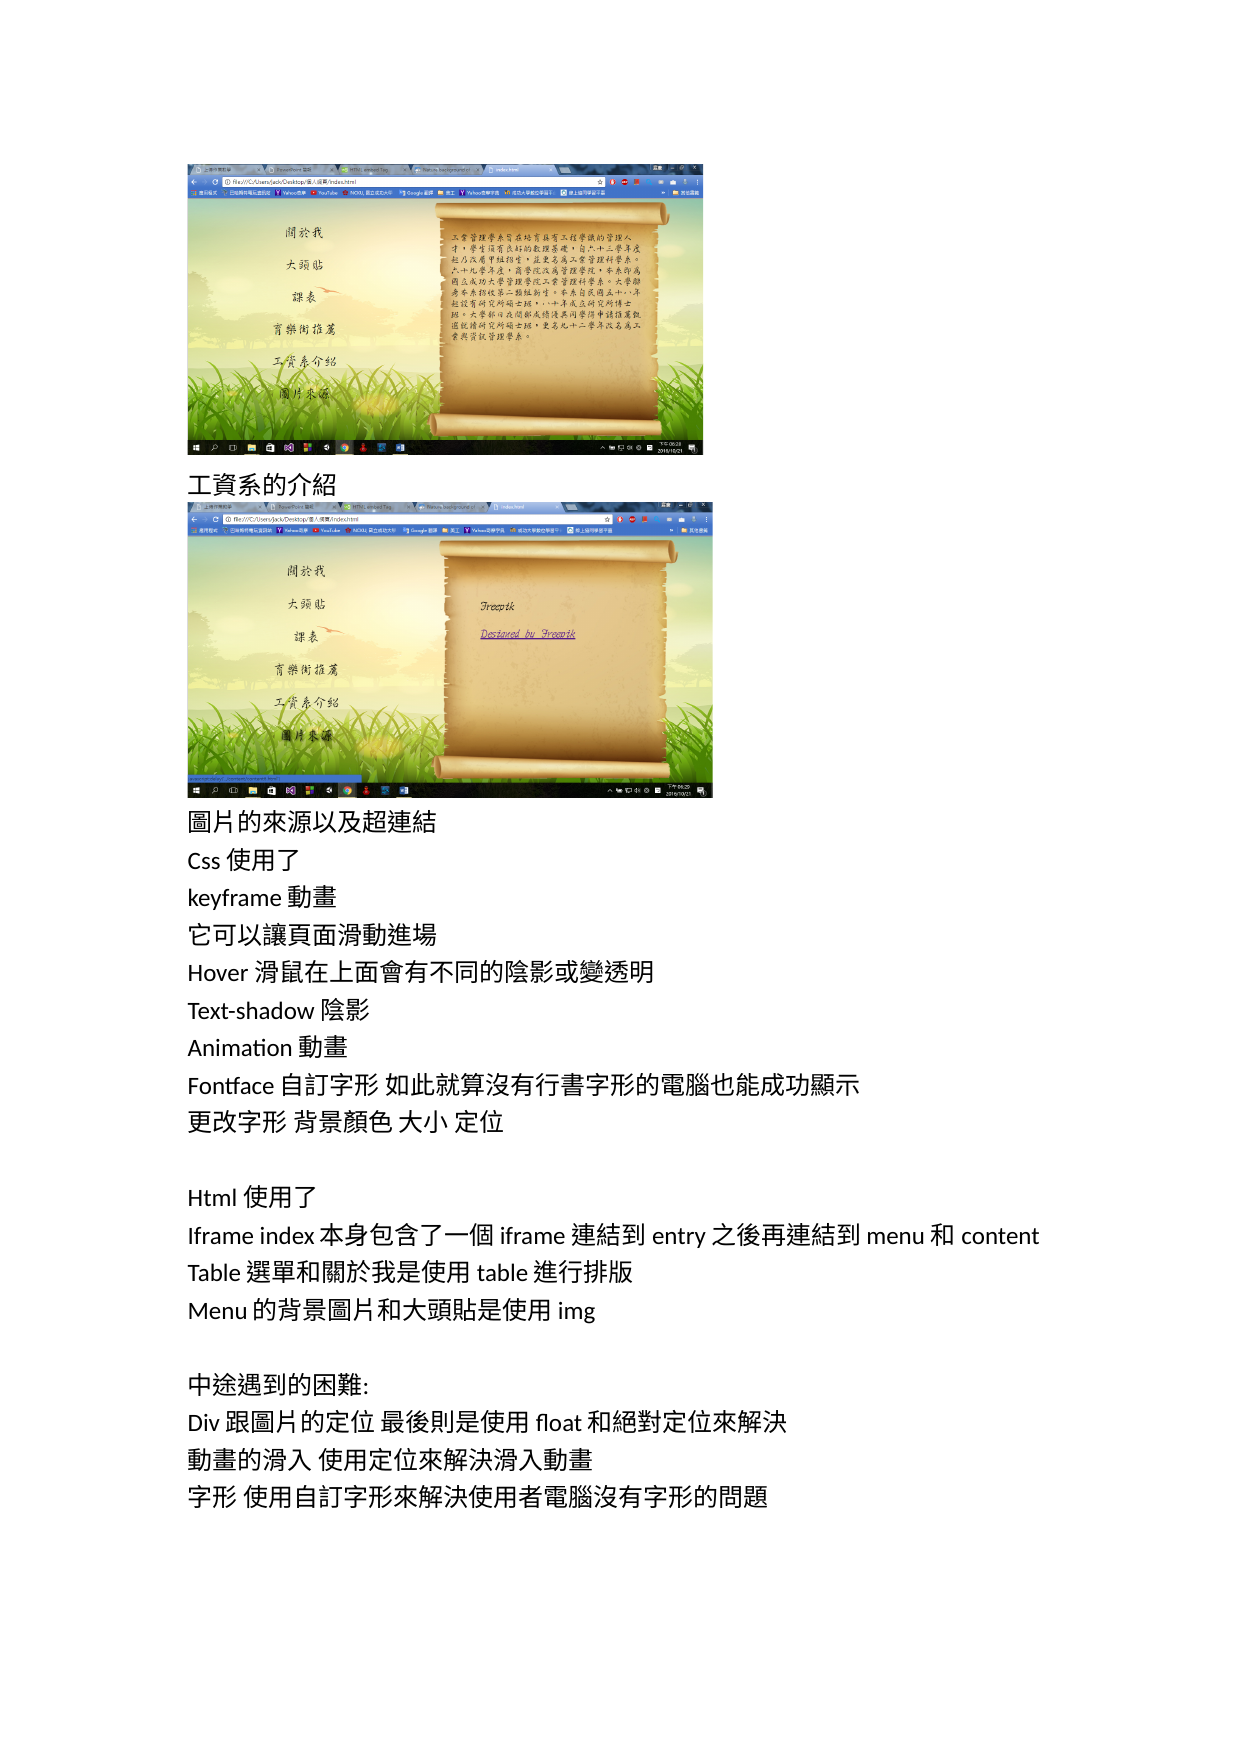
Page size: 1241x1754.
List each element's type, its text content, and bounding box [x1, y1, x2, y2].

text Div跟圖片的定位 最後則是使用float和絕對定位來解決 [187, 1402, 1053, 1439]
text Menu的背景圖片和大頭貼是使用img [187, 1289, 1053, 1327]
text Css 使用了 [187, 839, 1053, 877]
picture [187, 502, 713, 798]
text Hover 滑鼠在上面會有不同的陰影或變透明 [187, 952, 1053, 989]
text 更改字形 背景顏色 大小 定位 [187, 1102, 1053, 1139]
text 中途遇到的困難: [187, 1364, 1053, 1402]
text 工資系的介紹 [187, 464, 1053, 502]
text keyframe動畫 [187, 877, 1053, 914]
text Text-shadow 陰影 [187, 989, 1053, 1027]
text Fontface自訂字形 如此就算沒有行書字形的電腦也能成功顯示 [187, 1064, 1053, 1102]
text 它可以讓頁面滑動進場 [187, 914, 1053, 952]
text Html 使用了 [187, 1177, 1053, 1214]
text Iframe index本身包含了一個iframe 連結到 entry 之後再連結到menu 和 content [187, 1214, 1053, 1252]
text Animation 動畫 [187, 1027, 1053, 1064]
picture [187, 164, 704, 455]
text 字形 使用自訂字形來解決使用者電腦沒有字形的問題 [187, 1477, 1053, 1514]
text 圖片的來源以及超連結 [187, 802, 1053, 839]
text Table 選單和關於我是使用table進行排版 [187, 1252, 1053, 1289]
text 動畫的滑入 使用定位來解決滑入動畫 [187, 1439, 1053, 1477]
